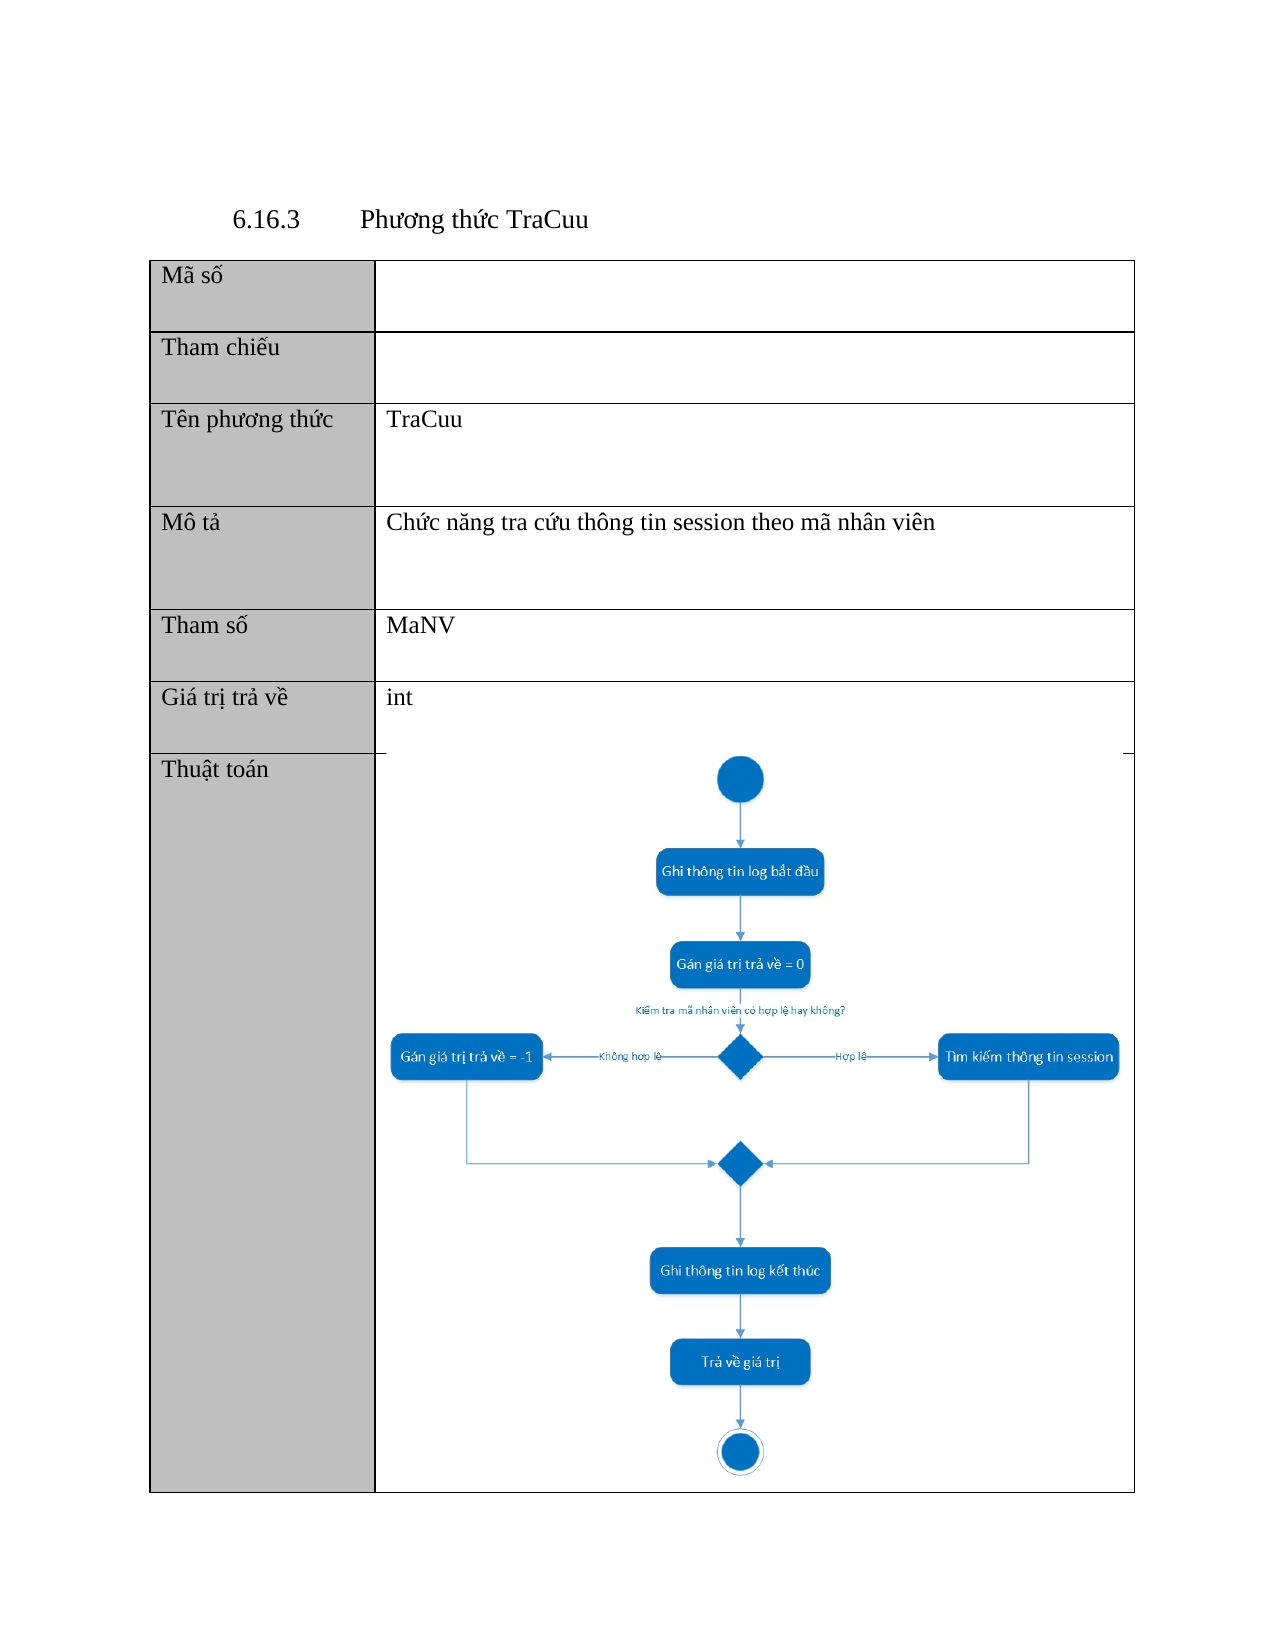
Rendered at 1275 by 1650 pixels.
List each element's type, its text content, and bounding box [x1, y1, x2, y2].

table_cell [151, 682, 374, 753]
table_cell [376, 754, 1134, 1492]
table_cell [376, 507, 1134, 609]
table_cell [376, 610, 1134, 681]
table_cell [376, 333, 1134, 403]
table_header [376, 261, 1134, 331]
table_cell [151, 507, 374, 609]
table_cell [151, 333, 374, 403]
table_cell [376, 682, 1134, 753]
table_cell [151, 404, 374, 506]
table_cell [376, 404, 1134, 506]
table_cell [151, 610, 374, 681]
picture [386, 753, 1124, 1476]
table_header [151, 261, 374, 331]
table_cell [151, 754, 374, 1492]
list Phương thức TraCuu [300, 203, 1125, 234]
